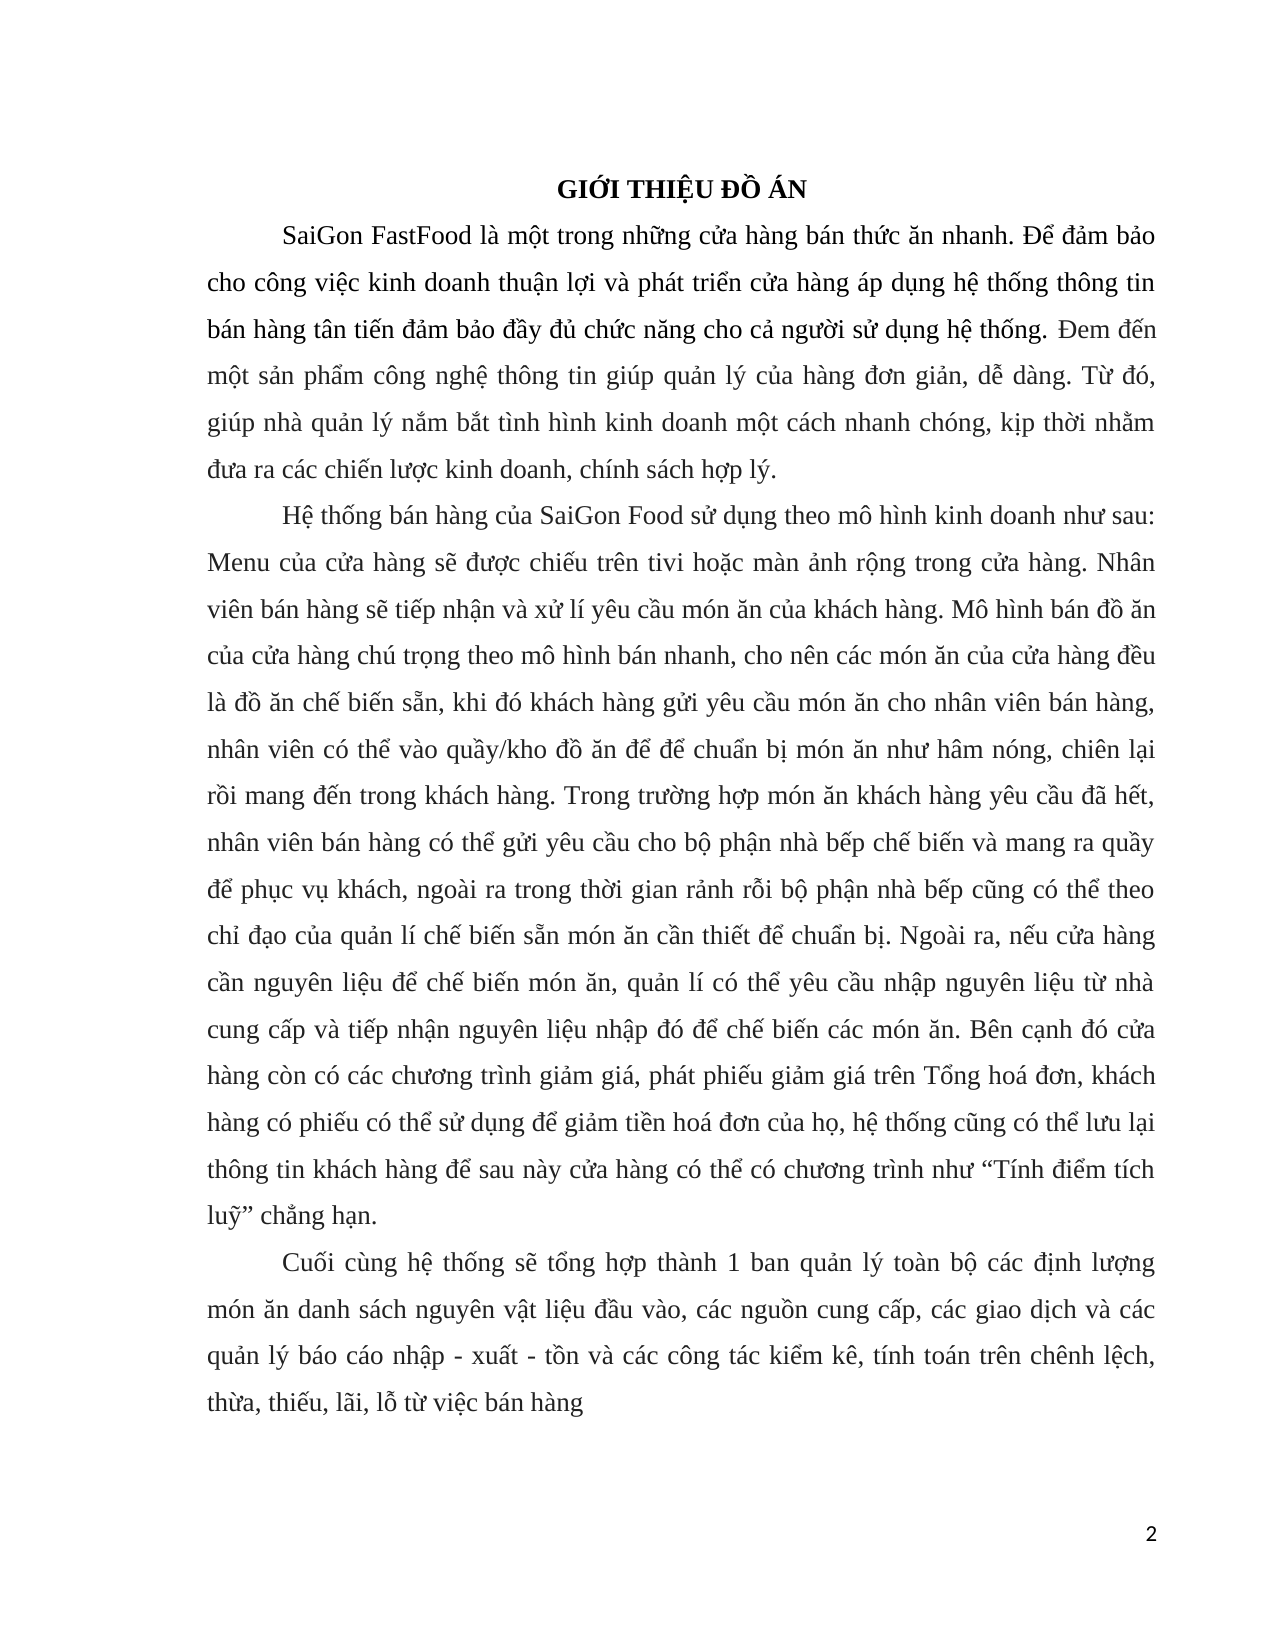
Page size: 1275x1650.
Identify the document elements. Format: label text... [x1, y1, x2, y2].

text Cuối cùng hệ thống sẽ tổng hợp thành 1 ban quản lý toàn bộ các định lượng món ăn danh sách nguyên vật liệu đầu vào, các nguồn cung cấp, các giao dịch và các quản lý báo cáo nhập - xuất - tồn và các công tác kiểm kê, tính toán trên chênh lệch, thừa, thiếu, lãi, lỗ từ việc bán hàng [207, 1246, 1157, 1417]
text Hệ thống bán hàng của SaiGon Food sử dụng theo mô hình kinh doanh như sau: Menu của cửa hàng sẽ được chiếu trên tivi hoặc màn ảnh rộng trong cửa hàng. Nhân viên bán hàng sẽ tiếp nhận và xử lí yêu cầu món ăn của khách hàng. Mô hình bán đồ ăn của cửa hàng chú trọng theo mô hình bán nhanh, cho nên các món ăn của cửa hàng đều là đồ ăn chế biến sẵn, khi đó khách hàng gửi yêu cầu món ăn cho nhân viên bán hàng, nhân viên có thể vào quầy/kho đồ ăn để để chuẩn bị món ăn như hâm nóng, chiên lại rồi mang đến trong khách hàng. Trong trường hợp món ăn khách hàng yêu cầu đã hết, nhân viên bán hàng có thể gửi yêu cầu cho bộ phận nhà bếp chế biến và mang ra quầy để phục vụ khách, ngoài ra trong thời gian rảnh rỗi bộ phận nhà bếp cũng có thể theo chỉ đạo của quản lí chế biến sẵn món ăn cần thiết để chuẩn bị. Ngoài ra, nếu cửa hàng cần nguyên liệu để chế biến món ăn, quản lí có thể yêu cầu nhập nguyên liệu từ nhà cung cấp và tiếp nhận nguyên liệu nhập đó để chế biến các món ăn. Bên cạnh đó cửa hàng còn có các chương trình giảm giá, phát phiếu giảm giá trên Tổng hoá đơn, khách hàng có phiếu có thể sử dụng để giảm tiền hoá đơn của họ, hệ thống cũng có thể lưu lại thông tin khách hàng để sau này cửa hàng có thể có chương trình như “Tính điểm tích luỹ” chẳng hạn. [207, 499, 1157, 1231]
subtitle GIỚI THIỆU ĐỒ ÁN [207, 173, 1157, 204]
text SaiGon FastFood là một trong những cửa hàng bán thức ăn nhanh. Để đảm bảo cho công việc kinh doanh thuận lợi và phát triển cửa hàng áp dụng hệ thống thông tin bán hàng tân tiến đảm bảo đầy đủ chức năng cho cả người sử dụng hệ thống. Đem đến một sản phẩm công nghệ thông tin giúp quản lý của hàng đơn giản, dễ dàng. Từ đó, giúp nhà quản lý nắm bắt tình hình kinh doanh một cách nhanh chóng, kịp thời nhằm đưa ra các chiến lược kinh doanh, chính sách hợp lý. [207, 219, 1157, 484]
